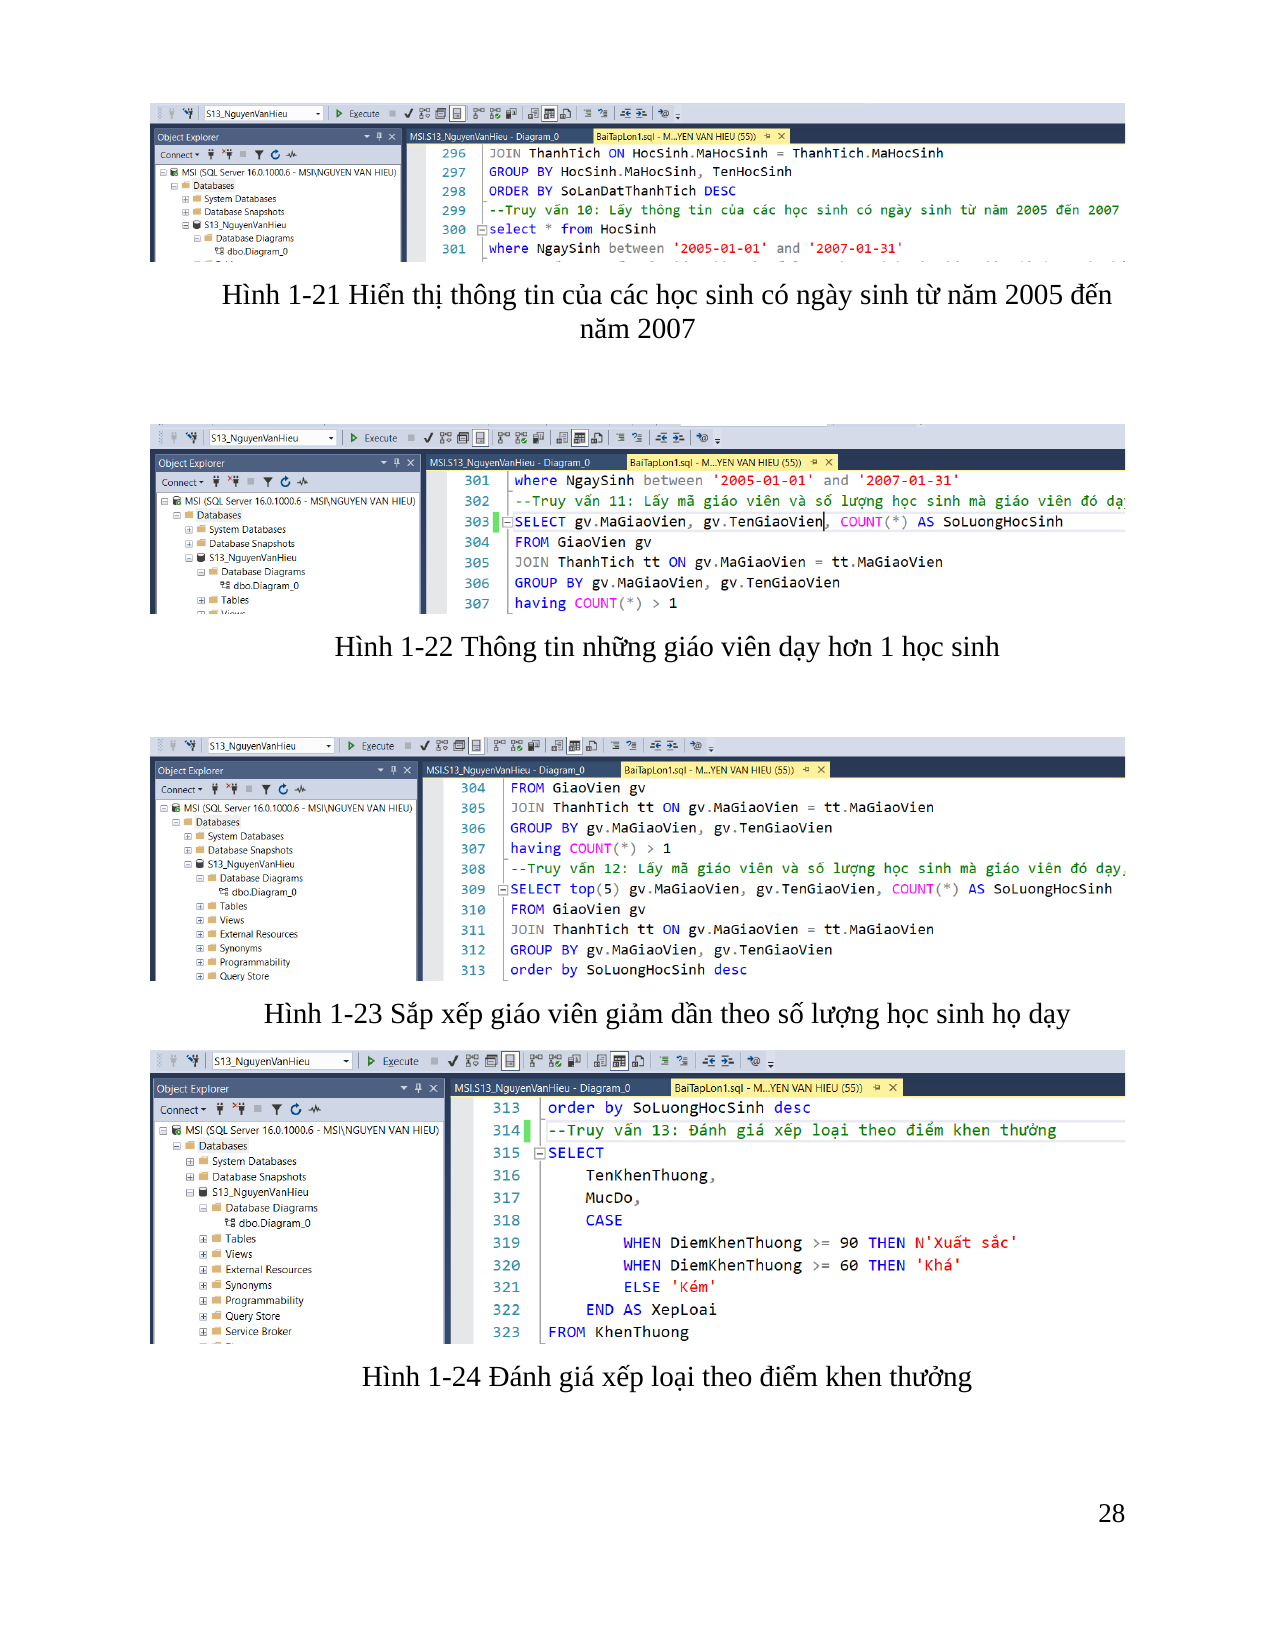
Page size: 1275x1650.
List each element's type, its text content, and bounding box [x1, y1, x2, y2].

text Hình 1-21 Hiển thị thông tin của các học sinh có ngày sinh từ năm 2005 đến năm 2007 [150, 277, 1125, 344]
picture [150, 103, 1125, 262]
text Hình 1-22 Thông tin những giáo viên dạy hơn 1 học sinh [150, 629, 1125, 662]
picture [150, 737, 1125, 981]
text Hình 1-24 Đánh giá xếp loại theo điểm khen thưởng [150, 1359, 1125, 1393]
picture [150, 424, 1125, 614]
picture [150, 1050, 1125, 1344]
text Hình 1-23 Sắp xếp giáo viên giảm dần theo số lượng học sinh họ dạy [150, 996, 1125, 1029]
